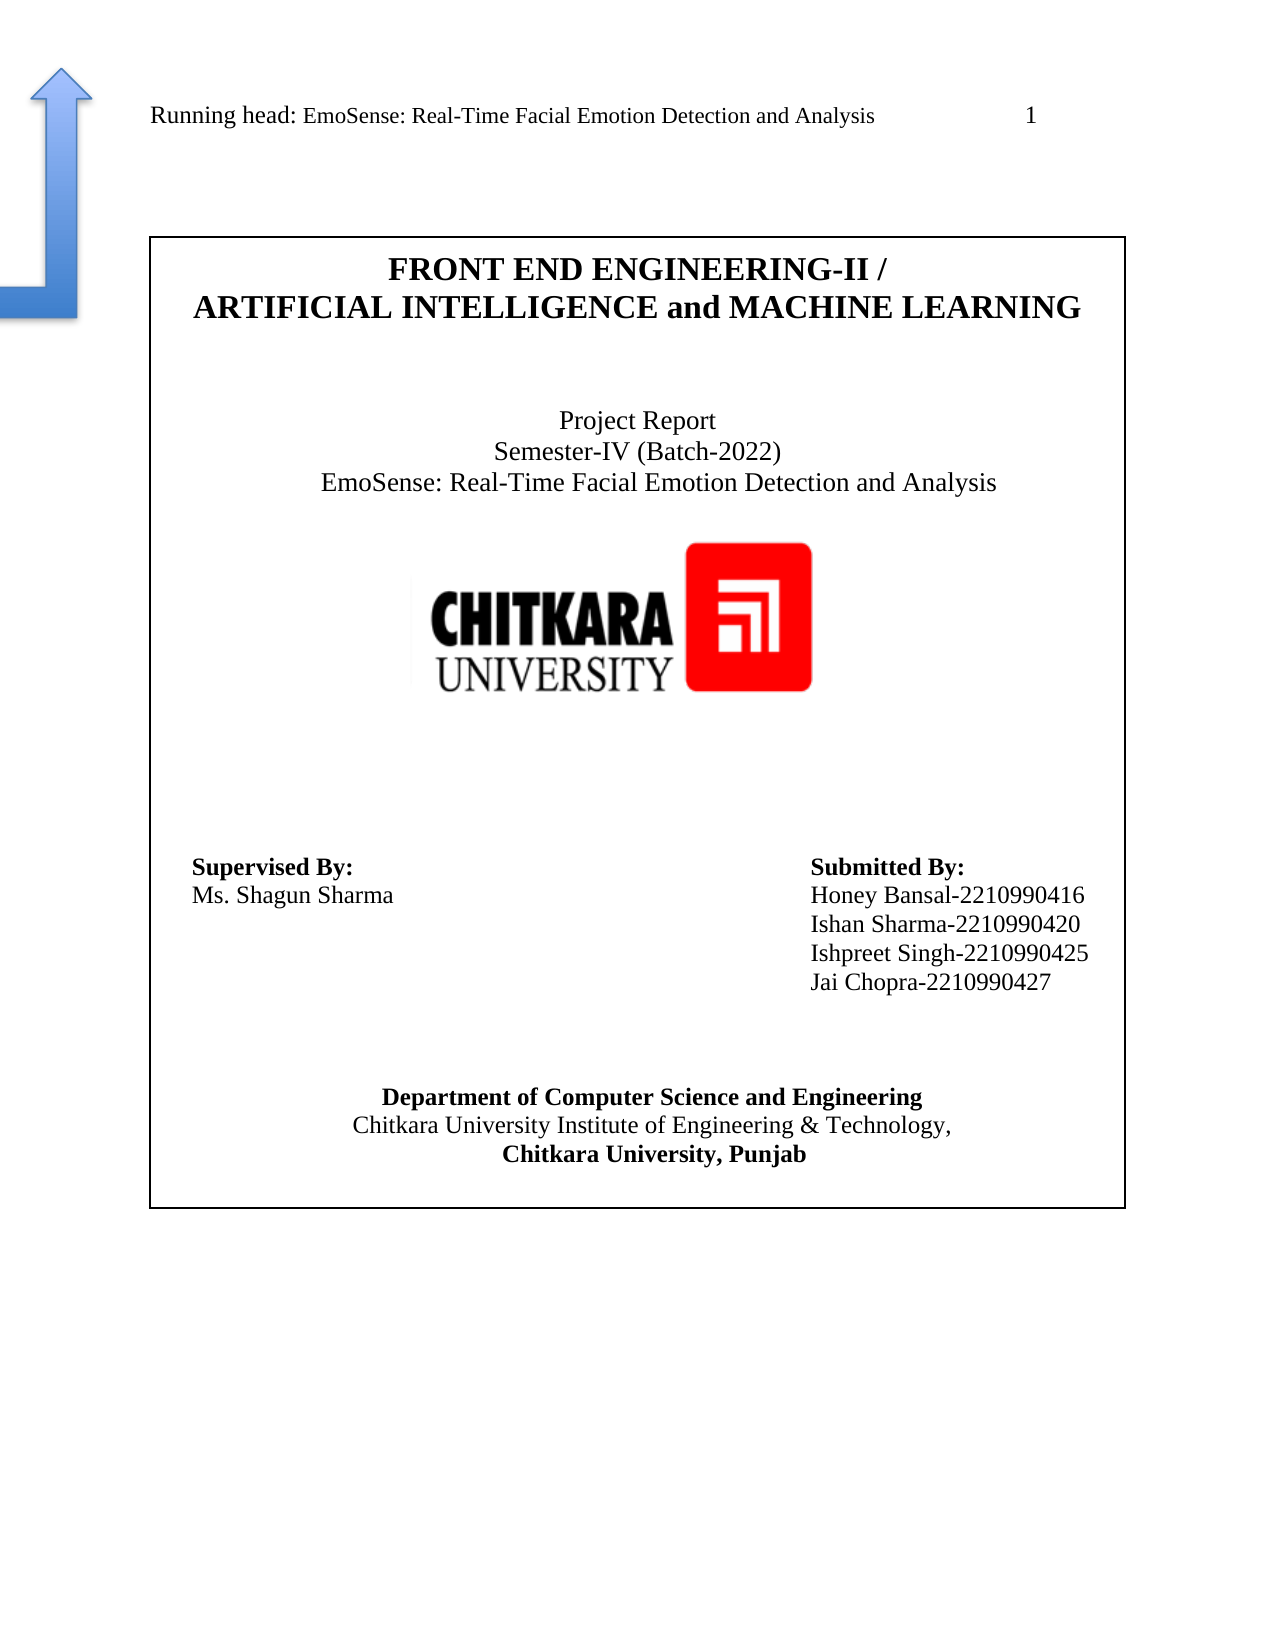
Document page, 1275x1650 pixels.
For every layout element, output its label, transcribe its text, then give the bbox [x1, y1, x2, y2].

picture [410, 497, 838, 745]
table_header FRONT END ENGINEERING-II / ARTIFICIAL INTELLIGENCE and MACHINE LEARNING Project Report Semester-IV (Batch-2022) EmoSense: Real-Time Facial Emotion Detection and Analysis Supervised By: Submitted By: Ms. Shagun Sharma Honey Bansal-2210990416 Ishan Sharma-2210990420 Ishpreet Singh-2210990425 Jai Chopra-2210990427 Department of Computer Science and Engineering Chitkara University Institute of Engineering & Technology, Chitkara University, Punjab [151, 238, 1124, 1207]
